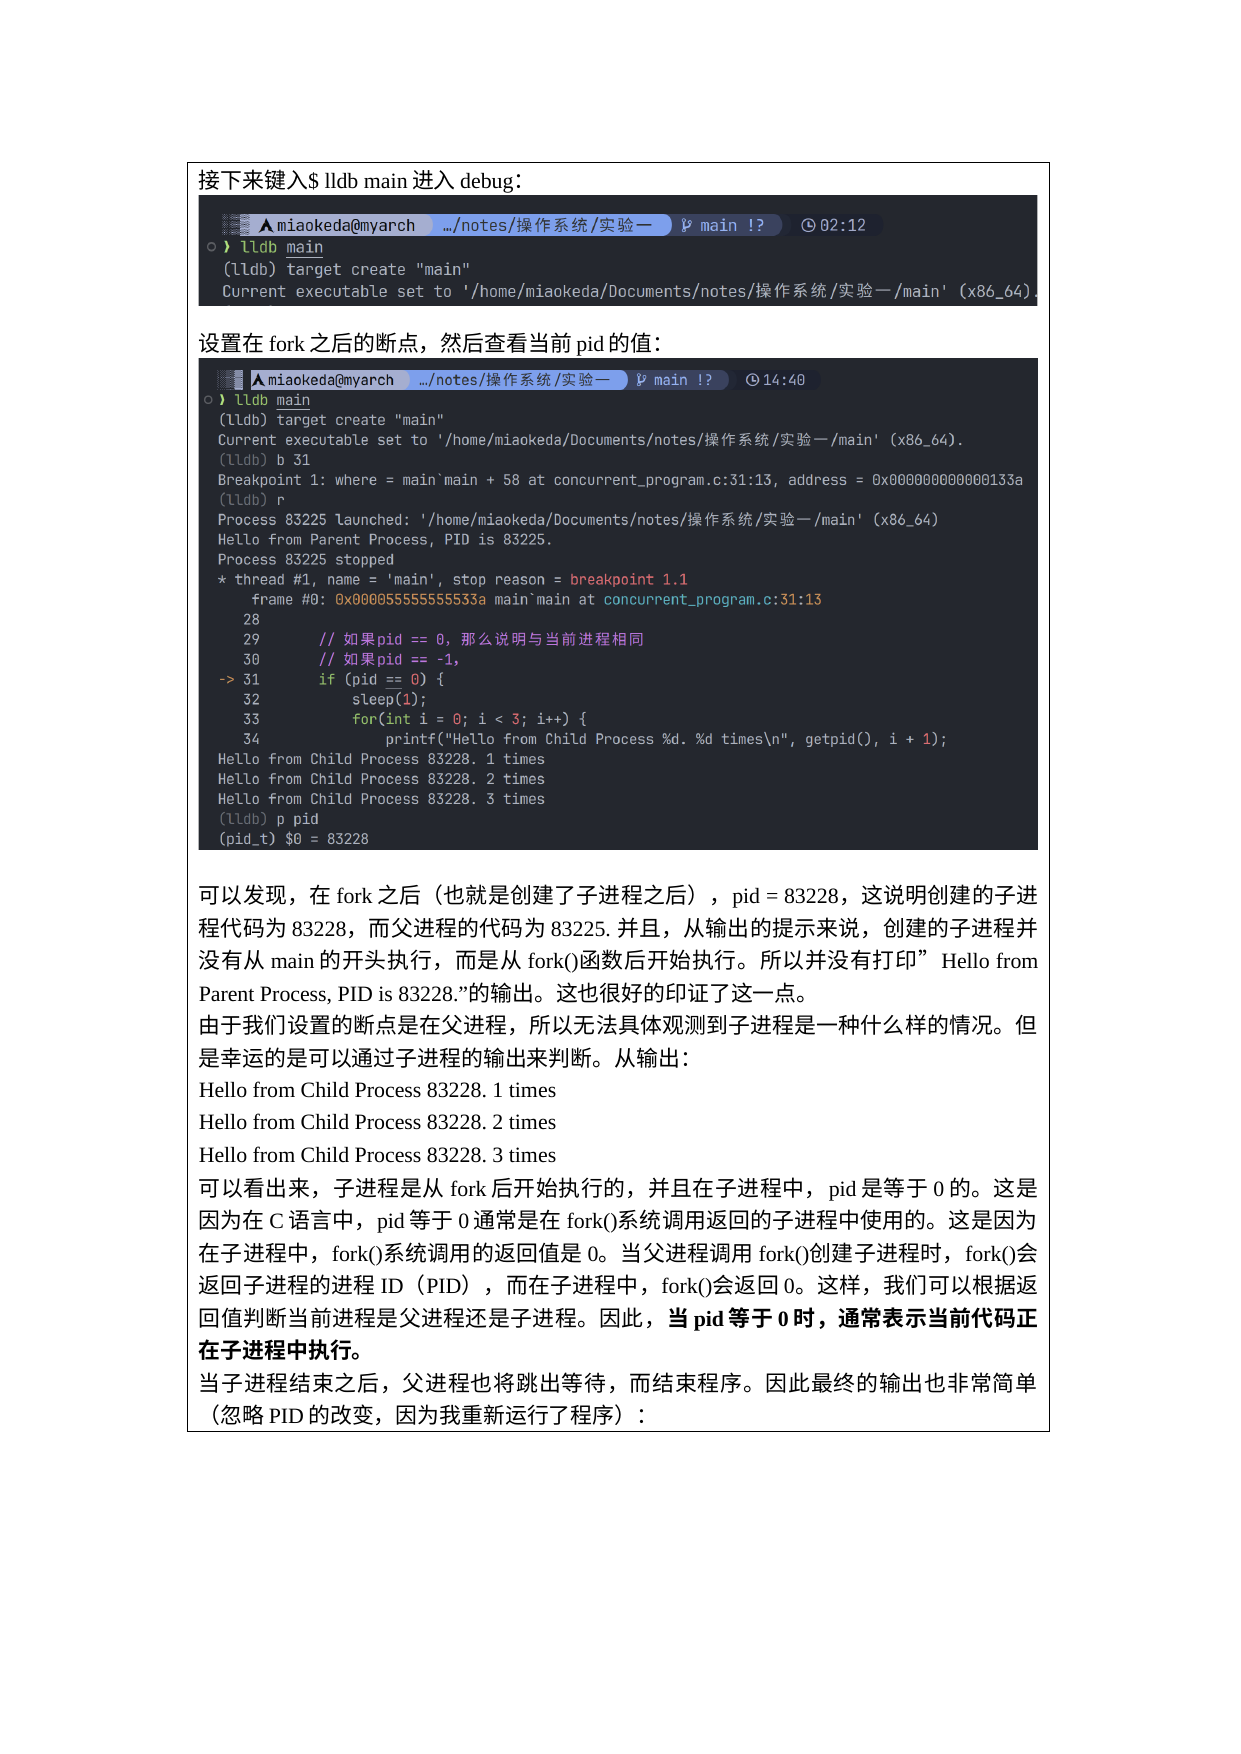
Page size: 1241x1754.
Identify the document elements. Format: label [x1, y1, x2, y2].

picture [198, 195, 1038, 306]
table_cell [188, 163, 1049, 1431]
picture [198, 358, 1038, 850]
